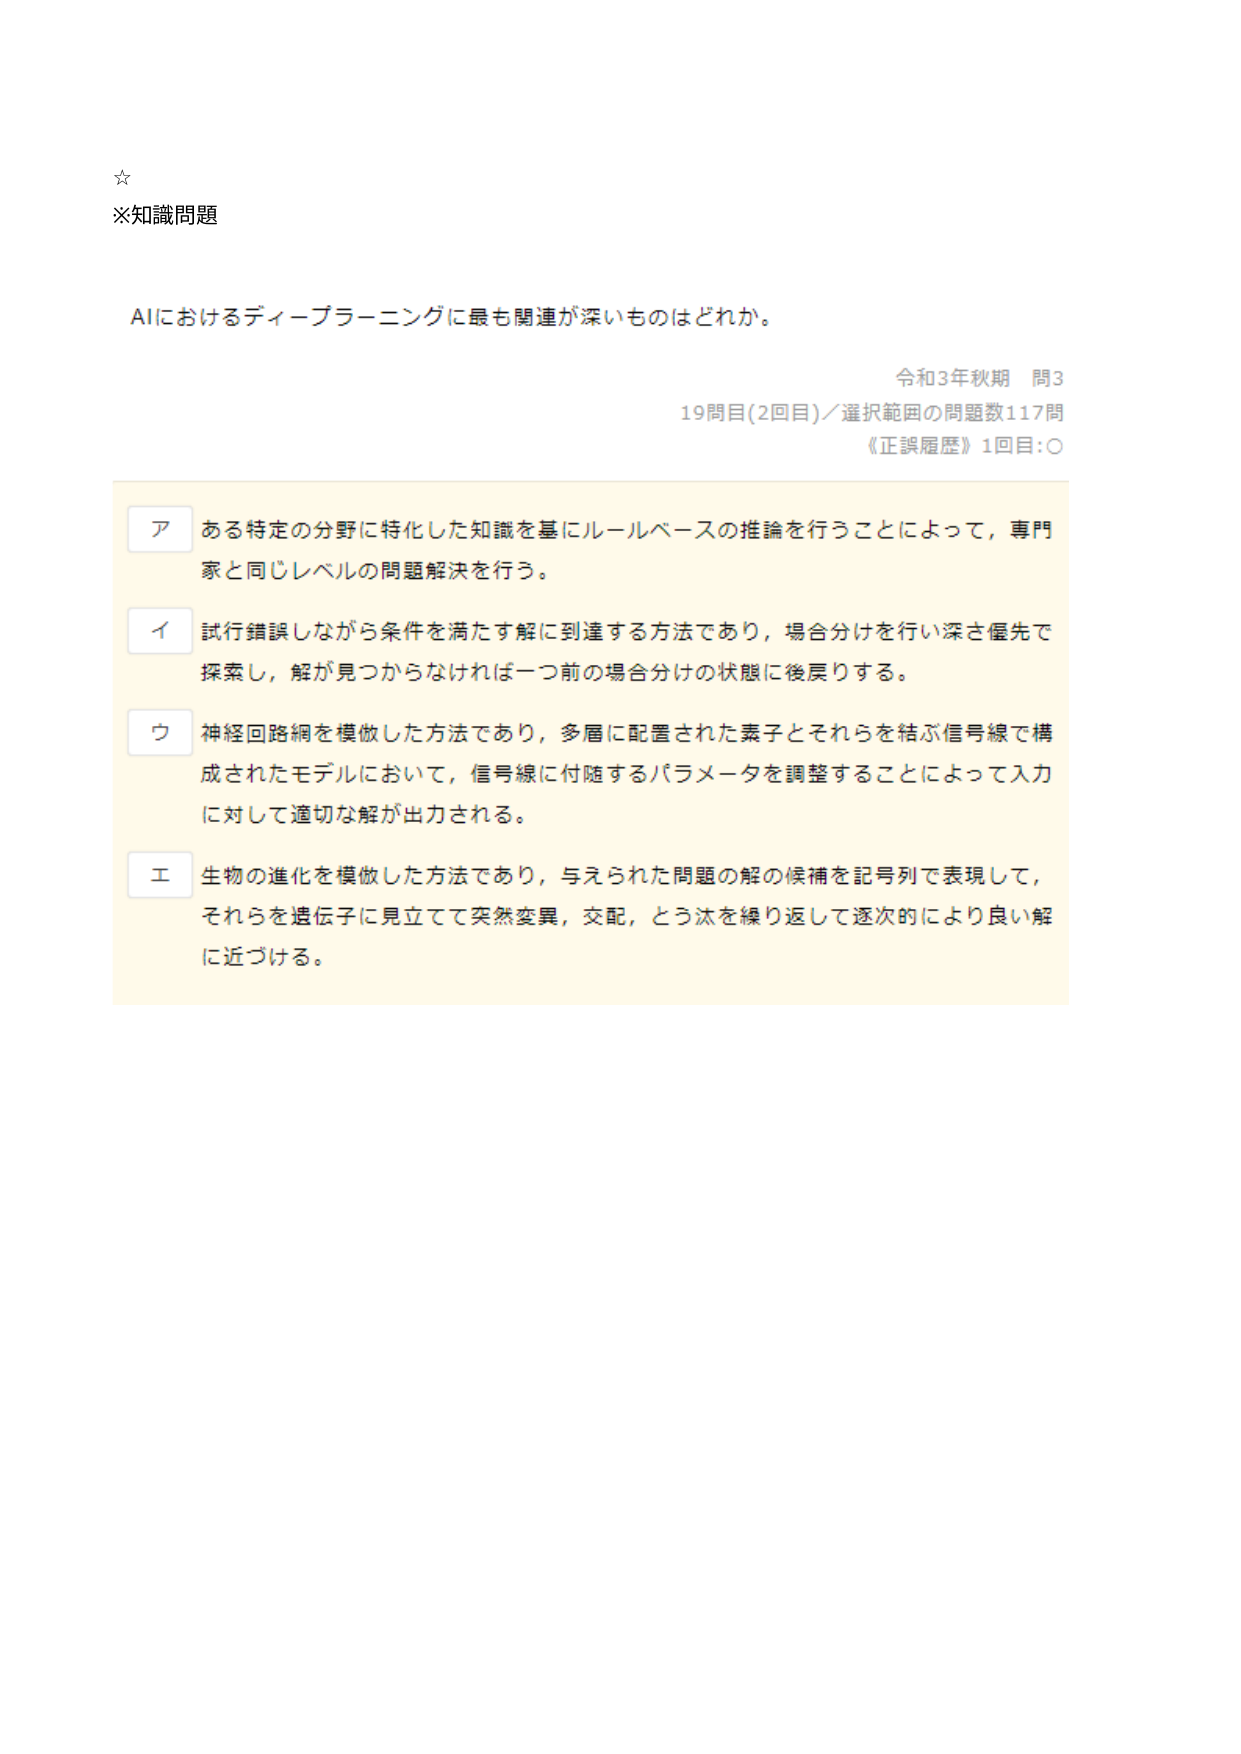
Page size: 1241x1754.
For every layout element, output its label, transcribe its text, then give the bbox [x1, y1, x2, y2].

picture [112, 287, 1069, 1005]
text ☆ [112, 158, 1128, 196]
text ※知識問題 [112, 196, 1128, 233]
